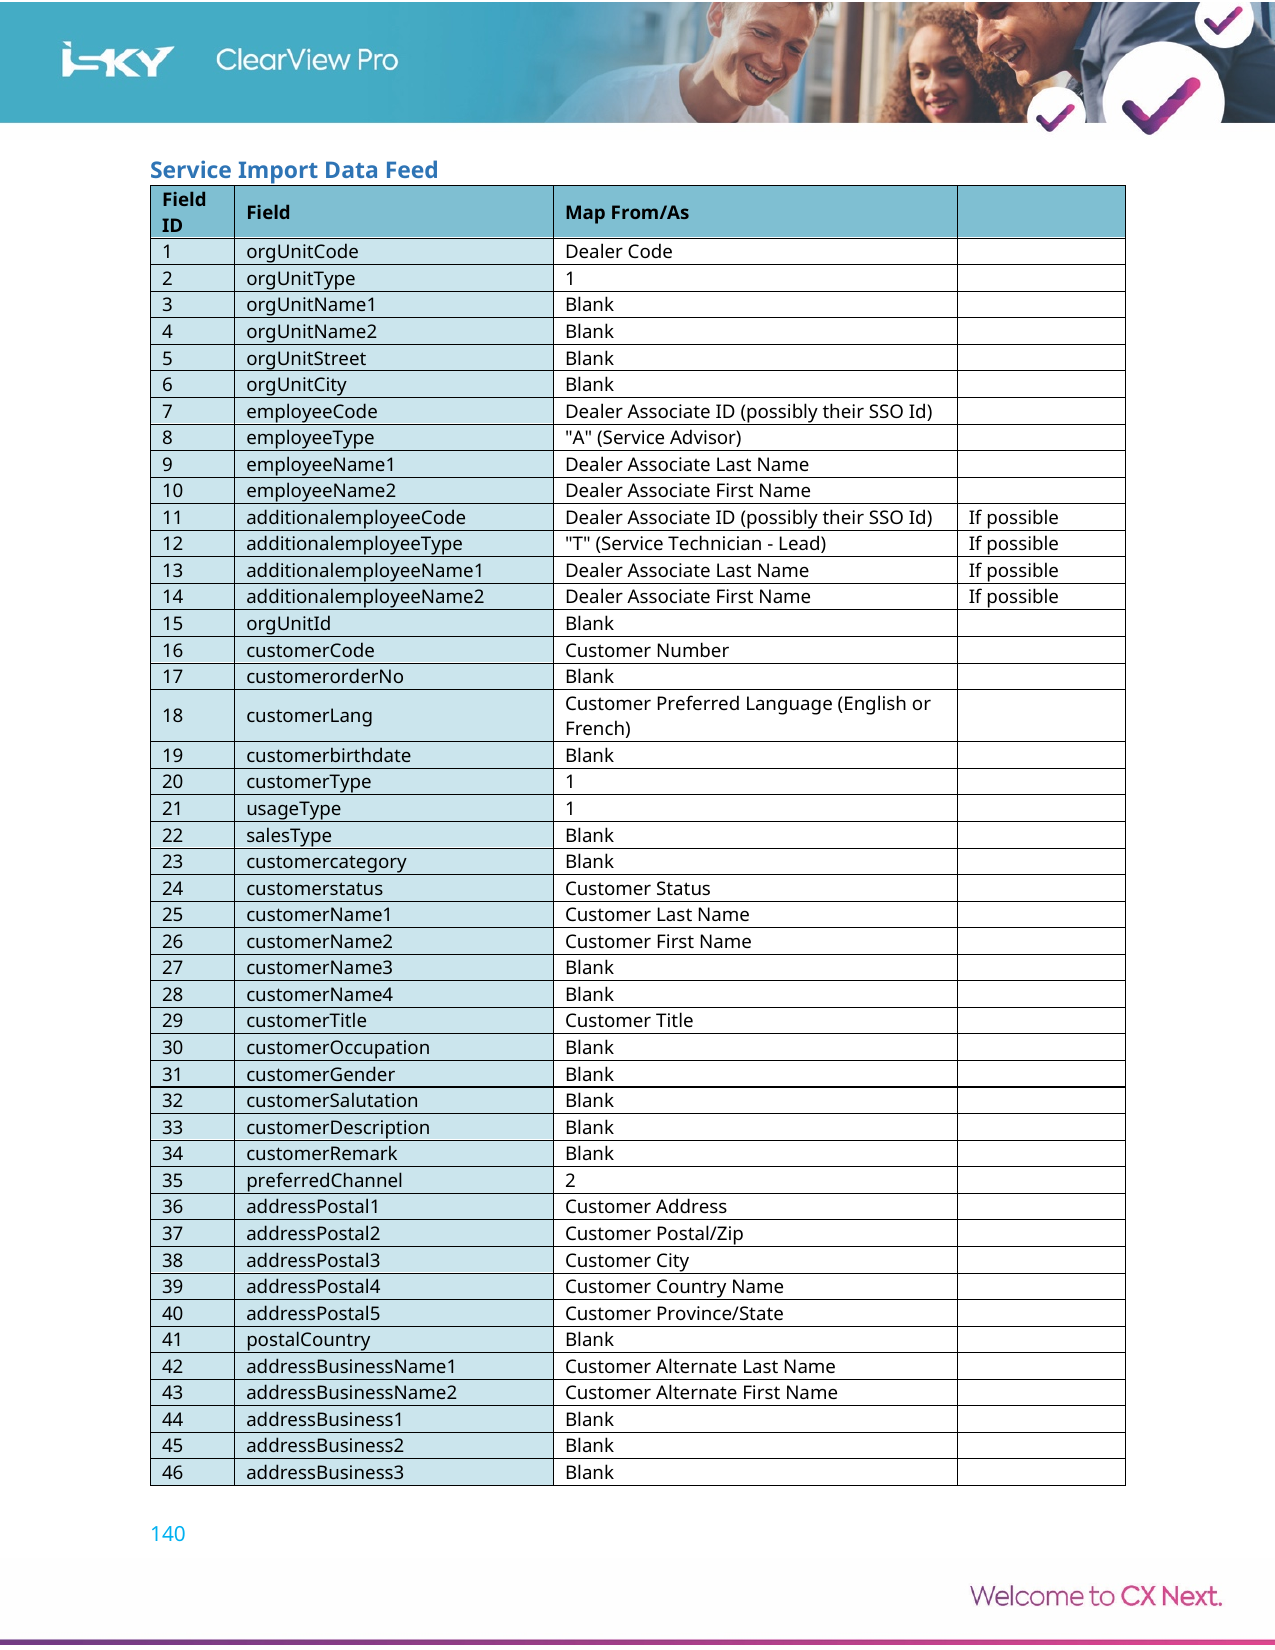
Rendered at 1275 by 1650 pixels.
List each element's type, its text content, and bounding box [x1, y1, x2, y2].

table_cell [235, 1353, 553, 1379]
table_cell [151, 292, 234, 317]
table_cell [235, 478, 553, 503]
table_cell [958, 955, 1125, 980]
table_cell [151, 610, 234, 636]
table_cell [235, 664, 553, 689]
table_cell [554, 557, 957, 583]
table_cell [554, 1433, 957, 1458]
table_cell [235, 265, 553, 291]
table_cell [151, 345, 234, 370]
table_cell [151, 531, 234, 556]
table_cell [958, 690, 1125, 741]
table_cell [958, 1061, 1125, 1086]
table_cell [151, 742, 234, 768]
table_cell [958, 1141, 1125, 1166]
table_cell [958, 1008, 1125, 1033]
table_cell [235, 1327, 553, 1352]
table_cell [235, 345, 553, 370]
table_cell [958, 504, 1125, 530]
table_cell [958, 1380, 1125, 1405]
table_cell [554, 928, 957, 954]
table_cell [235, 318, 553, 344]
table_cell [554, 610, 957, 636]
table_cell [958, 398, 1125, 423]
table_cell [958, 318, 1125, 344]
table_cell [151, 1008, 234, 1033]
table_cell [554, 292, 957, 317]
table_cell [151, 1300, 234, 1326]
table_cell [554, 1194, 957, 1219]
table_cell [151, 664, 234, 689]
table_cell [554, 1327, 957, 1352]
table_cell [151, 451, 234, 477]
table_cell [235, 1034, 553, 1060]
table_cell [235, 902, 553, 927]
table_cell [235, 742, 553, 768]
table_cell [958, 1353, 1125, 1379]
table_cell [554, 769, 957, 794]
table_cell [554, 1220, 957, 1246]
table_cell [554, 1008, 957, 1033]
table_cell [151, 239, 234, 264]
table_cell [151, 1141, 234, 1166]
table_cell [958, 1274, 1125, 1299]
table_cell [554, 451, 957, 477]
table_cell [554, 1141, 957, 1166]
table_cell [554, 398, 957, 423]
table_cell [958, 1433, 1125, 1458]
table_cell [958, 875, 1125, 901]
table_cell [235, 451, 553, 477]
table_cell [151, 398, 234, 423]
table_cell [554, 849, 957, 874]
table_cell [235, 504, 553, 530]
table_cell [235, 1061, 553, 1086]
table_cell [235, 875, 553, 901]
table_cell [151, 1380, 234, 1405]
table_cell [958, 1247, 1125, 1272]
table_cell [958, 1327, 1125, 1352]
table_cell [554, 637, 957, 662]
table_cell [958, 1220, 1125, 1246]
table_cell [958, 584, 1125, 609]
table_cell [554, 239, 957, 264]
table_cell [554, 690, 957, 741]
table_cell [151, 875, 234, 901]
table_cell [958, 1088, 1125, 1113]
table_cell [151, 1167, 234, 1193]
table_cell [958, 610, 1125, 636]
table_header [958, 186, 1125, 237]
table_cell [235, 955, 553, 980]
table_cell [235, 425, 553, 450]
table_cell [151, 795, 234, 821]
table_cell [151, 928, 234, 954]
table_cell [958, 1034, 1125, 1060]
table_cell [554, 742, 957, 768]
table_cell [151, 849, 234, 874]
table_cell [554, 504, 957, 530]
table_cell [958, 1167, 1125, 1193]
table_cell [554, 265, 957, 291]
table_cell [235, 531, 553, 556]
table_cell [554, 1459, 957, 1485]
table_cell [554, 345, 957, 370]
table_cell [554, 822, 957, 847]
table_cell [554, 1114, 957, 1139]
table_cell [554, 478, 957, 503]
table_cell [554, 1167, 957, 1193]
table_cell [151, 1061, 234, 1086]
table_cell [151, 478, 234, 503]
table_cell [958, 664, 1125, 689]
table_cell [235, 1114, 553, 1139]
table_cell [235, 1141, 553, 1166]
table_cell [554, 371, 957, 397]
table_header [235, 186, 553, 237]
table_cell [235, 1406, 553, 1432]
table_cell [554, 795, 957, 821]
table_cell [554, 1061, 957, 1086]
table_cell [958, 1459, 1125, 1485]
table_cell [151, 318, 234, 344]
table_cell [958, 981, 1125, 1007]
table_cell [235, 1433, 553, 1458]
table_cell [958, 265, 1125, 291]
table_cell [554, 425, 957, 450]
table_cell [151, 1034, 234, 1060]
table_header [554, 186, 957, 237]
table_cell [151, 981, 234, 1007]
picture [0, 1558, 1275, 1645]
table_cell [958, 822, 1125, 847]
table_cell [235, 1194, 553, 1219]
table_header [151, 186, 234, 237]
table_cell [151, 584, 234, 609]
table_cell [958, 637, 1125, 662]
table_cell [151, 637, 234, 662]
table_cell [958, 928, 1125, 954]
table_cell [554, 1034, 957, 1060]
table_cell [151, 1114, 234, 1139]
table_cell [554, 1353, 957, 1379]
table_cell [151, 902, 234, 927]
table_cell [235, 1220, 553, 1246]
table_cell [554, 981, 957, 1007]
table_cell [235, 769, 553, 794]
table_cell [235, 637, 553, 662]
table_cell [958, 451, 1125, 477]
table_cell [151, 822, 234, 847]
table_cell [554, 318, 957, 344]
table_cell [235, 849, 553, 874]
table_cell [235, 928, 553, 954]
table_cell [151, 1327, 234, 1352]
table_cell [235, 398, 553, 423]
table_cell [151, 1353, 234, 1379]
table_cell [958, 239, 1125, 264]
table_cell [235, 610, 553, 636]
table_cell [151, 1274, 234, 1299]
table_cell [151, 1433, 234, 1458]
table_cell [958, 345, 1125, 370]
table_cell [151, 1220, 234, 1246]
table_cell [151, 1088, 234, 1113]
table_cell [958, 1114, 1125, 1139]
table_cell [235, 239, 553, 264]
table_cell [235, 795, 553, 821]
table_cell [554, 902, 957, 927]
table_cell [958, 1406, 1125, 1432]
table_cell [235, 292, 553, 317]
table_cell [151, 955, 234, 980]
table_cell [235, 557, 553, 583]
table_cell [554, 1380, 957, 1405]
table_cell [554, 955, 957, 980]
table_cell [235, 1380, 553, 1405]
picture [0, 2, 1275, 140]
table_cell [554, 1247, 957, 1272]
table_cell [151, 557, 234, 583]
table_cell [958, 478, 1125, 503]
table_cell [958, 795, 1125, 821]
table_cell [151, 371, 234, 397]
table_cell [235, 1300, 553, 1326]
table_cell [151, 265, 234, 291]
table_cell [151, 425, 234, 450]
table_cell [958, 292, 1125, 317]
subtitle Service Import Data Feed [150, 154, 1125, 185]
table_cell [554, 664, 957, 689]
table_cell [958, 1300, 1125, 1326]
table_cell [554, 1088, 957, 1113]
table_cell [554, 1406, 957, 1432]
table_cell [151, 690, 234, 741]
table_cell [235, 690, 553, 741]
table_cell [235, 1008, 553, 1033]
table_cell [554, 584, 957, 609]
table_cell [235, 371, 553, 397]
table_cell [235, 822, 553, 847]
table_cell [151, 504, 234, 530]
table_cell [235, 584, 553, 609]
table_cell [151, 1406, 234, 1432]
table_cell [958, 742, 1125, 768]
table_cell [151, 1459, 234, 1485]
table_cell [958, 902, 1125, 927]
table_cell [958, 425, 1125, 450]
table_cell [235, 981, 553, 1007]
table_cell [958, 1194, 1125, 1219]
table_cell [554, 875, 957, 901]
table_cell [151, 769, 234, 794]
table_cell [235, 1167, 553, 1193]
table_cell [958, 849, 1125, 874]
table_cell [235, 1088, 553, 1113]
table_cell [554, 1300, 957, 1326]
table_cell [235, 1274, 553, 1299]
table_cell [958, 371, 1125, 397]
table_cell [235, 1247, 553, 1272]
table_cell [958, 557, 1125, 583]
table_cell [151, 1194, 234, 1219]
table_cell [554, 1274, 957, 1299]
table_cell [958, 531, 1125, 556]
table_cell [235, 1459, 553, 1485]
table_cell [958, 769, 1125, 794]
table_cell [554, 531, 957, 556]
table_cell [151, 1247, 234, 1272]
